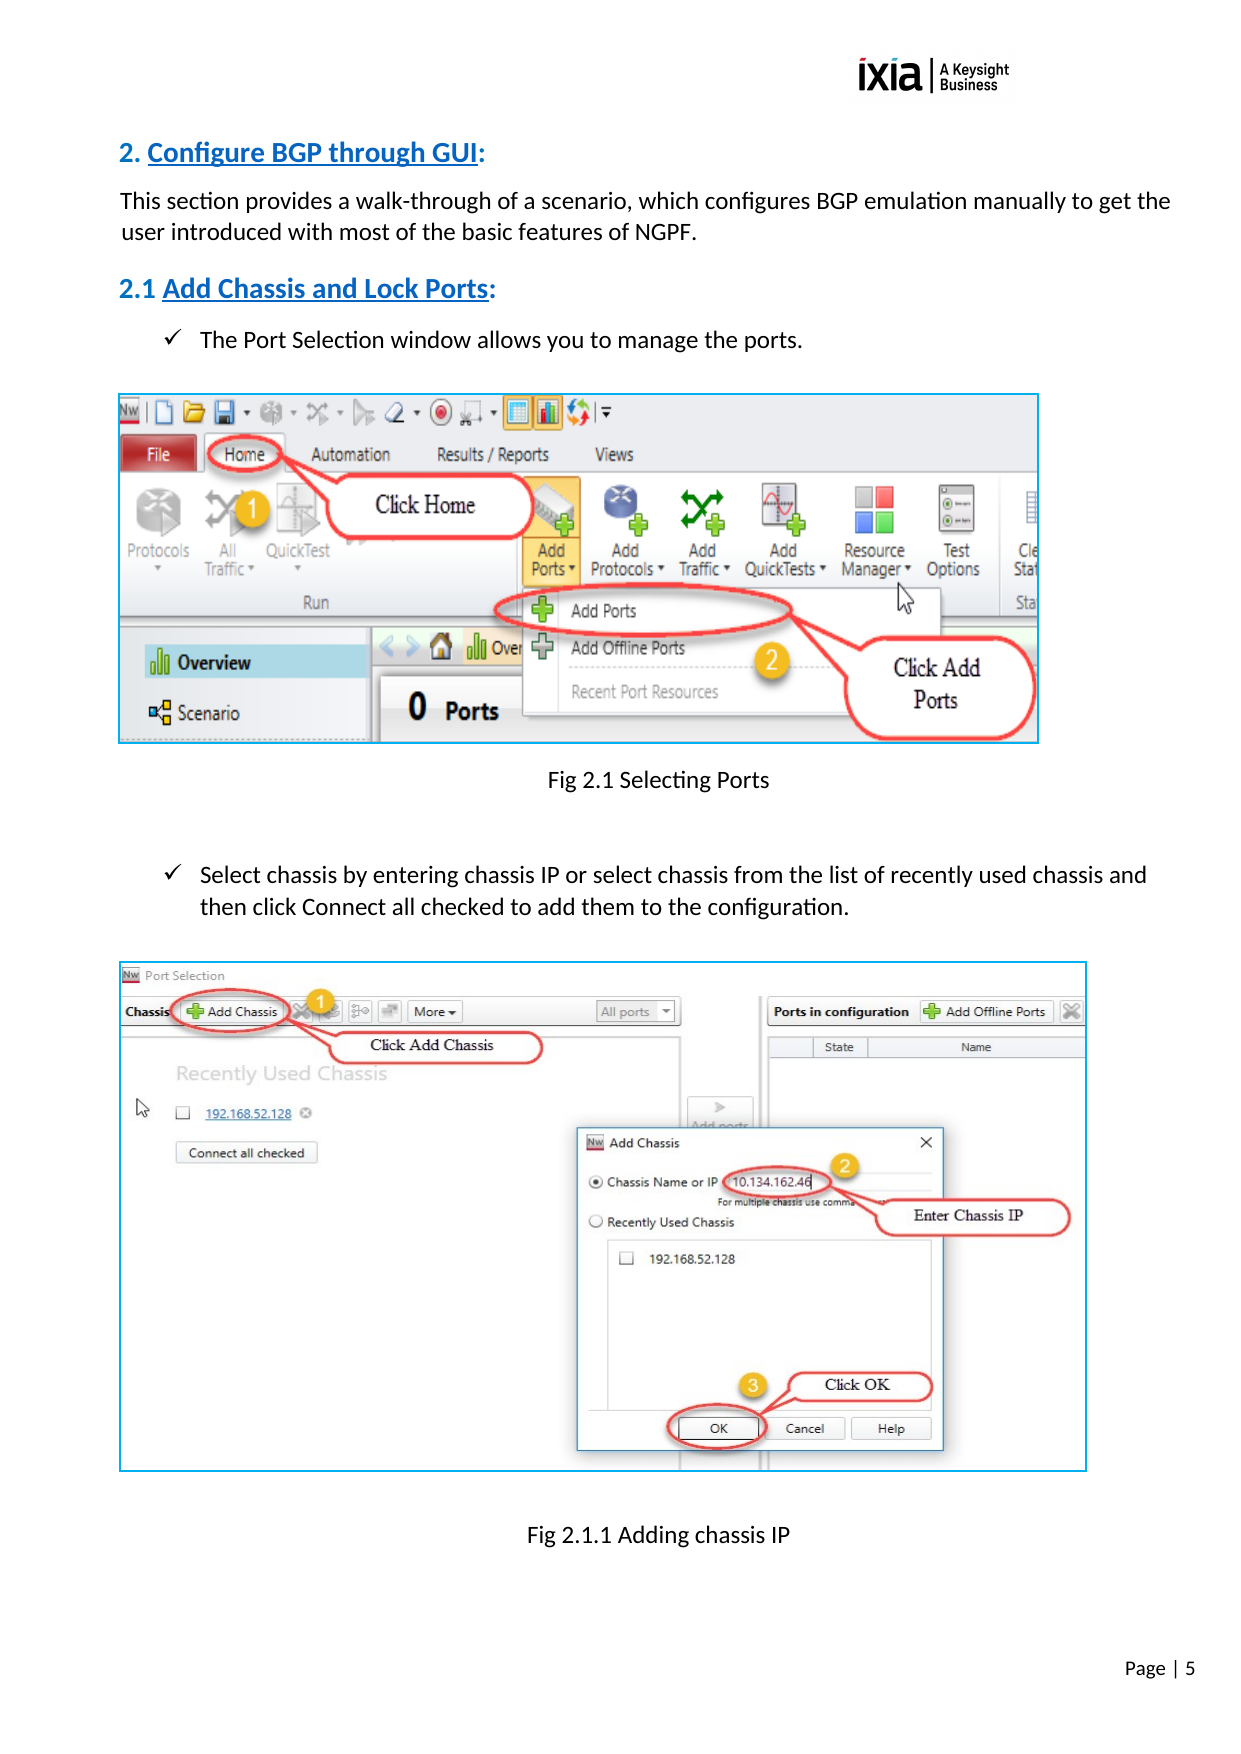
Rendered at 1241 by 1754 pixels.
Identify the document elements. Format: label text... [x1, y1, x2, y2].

picture [847, 45, 1021, 104]
picture [122, 964, 1084, 1469]
text Fig 2.1.1 Adding chassis IP [122, 1519, 1195, 1549]
text Fig 2.1 Selecting Ports [122, 764, 1195, 795]
subtitle Configure BGP through GUI: [118, 134, 1141, 170]
picture [121, 396, 1036, 741]
list The Port Selection window allows you to manage the ports. [162, 324, 1195, 355]
text This section provides a walk-through of a scenario, which configures BGP emulation manually to get the user introduced with most of the basic features of NGPF. [120, 185, 1195, 247]
subtitle Add Chassis and Lock Ports: [118, 270, 1141, 305]
list Select chassis by entering chassis IP or select chassis from the list of recently used chassis and then click Connect all checked to add them to the configuration. [162, 859, 1195, 922]
